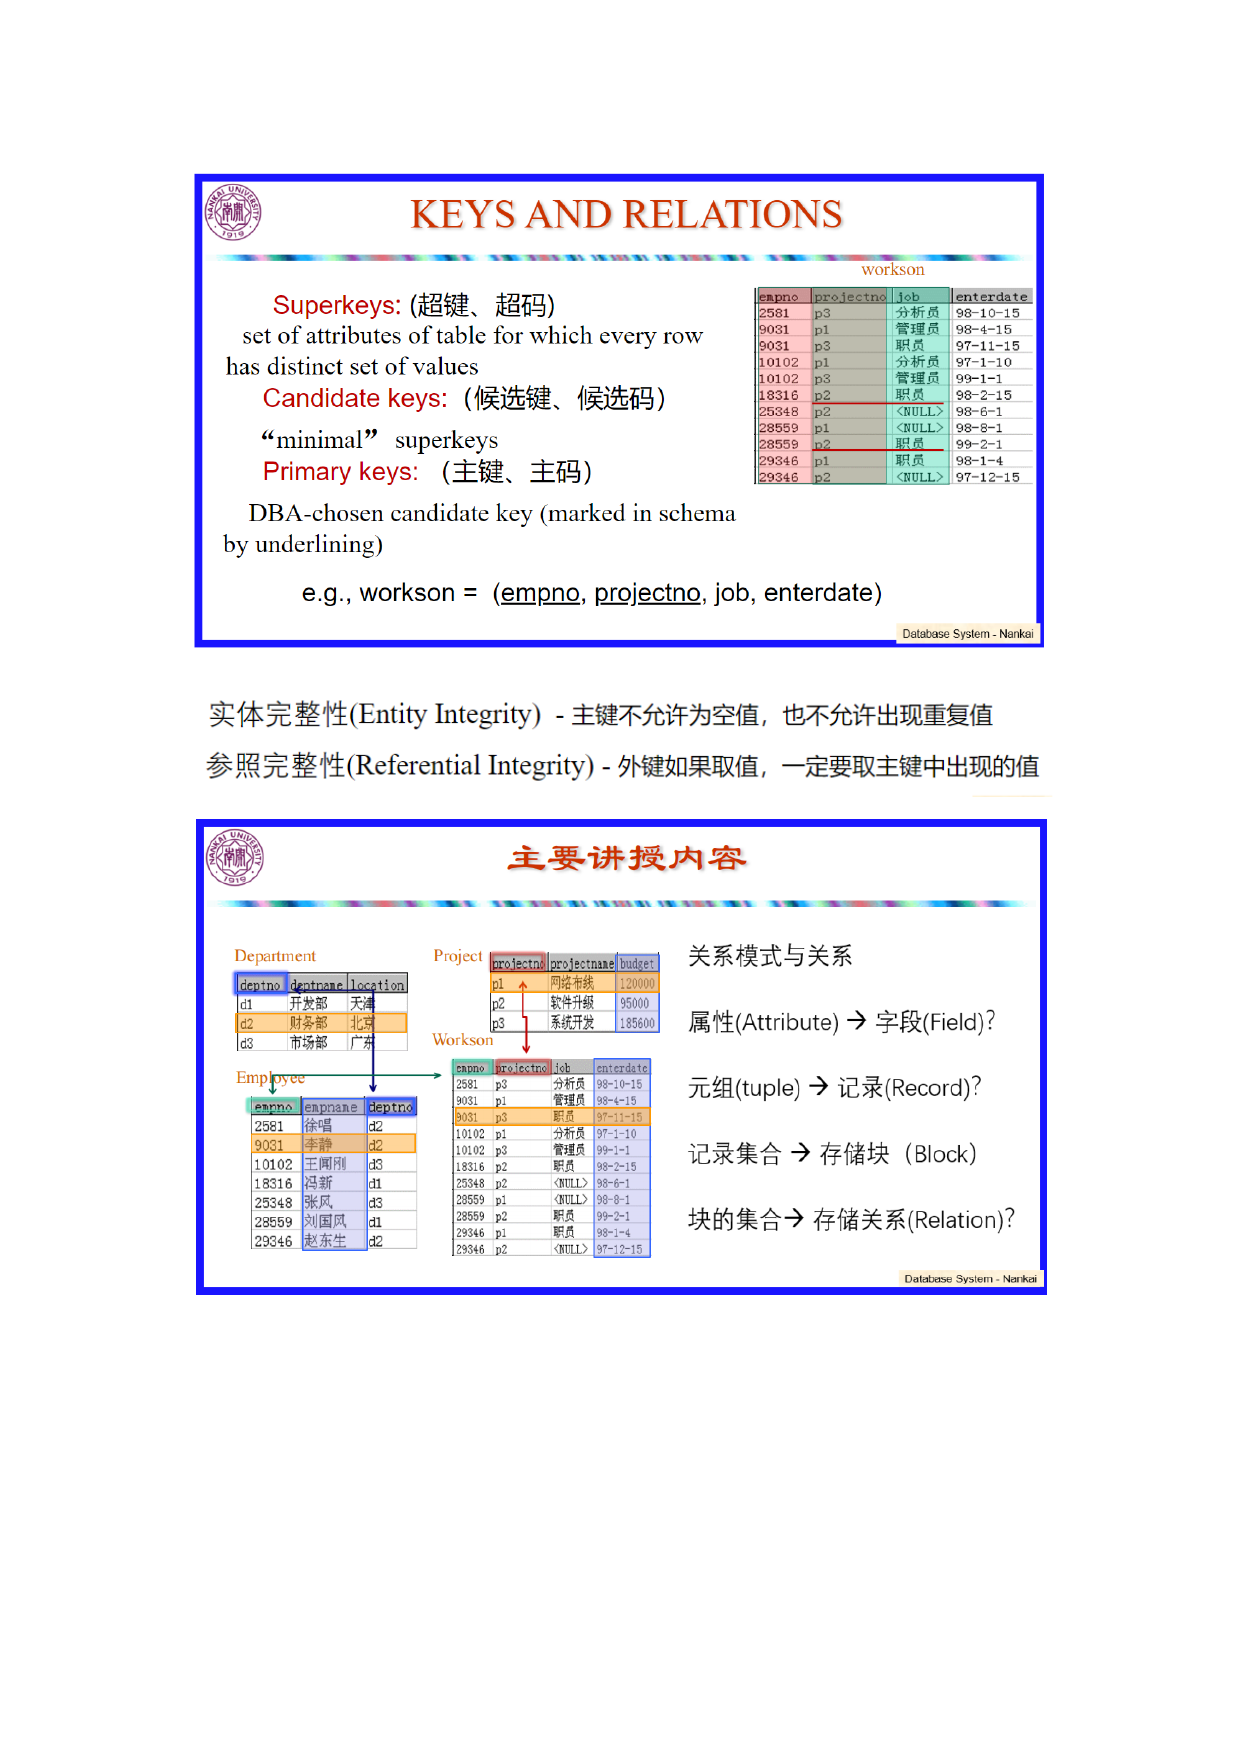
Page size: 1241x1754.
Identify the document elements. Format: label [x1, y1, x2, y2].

picture [187, 162, 1053, 652]
picture [187, 812, 1052, 1301]
picture [187, 682, 1053, 797]
